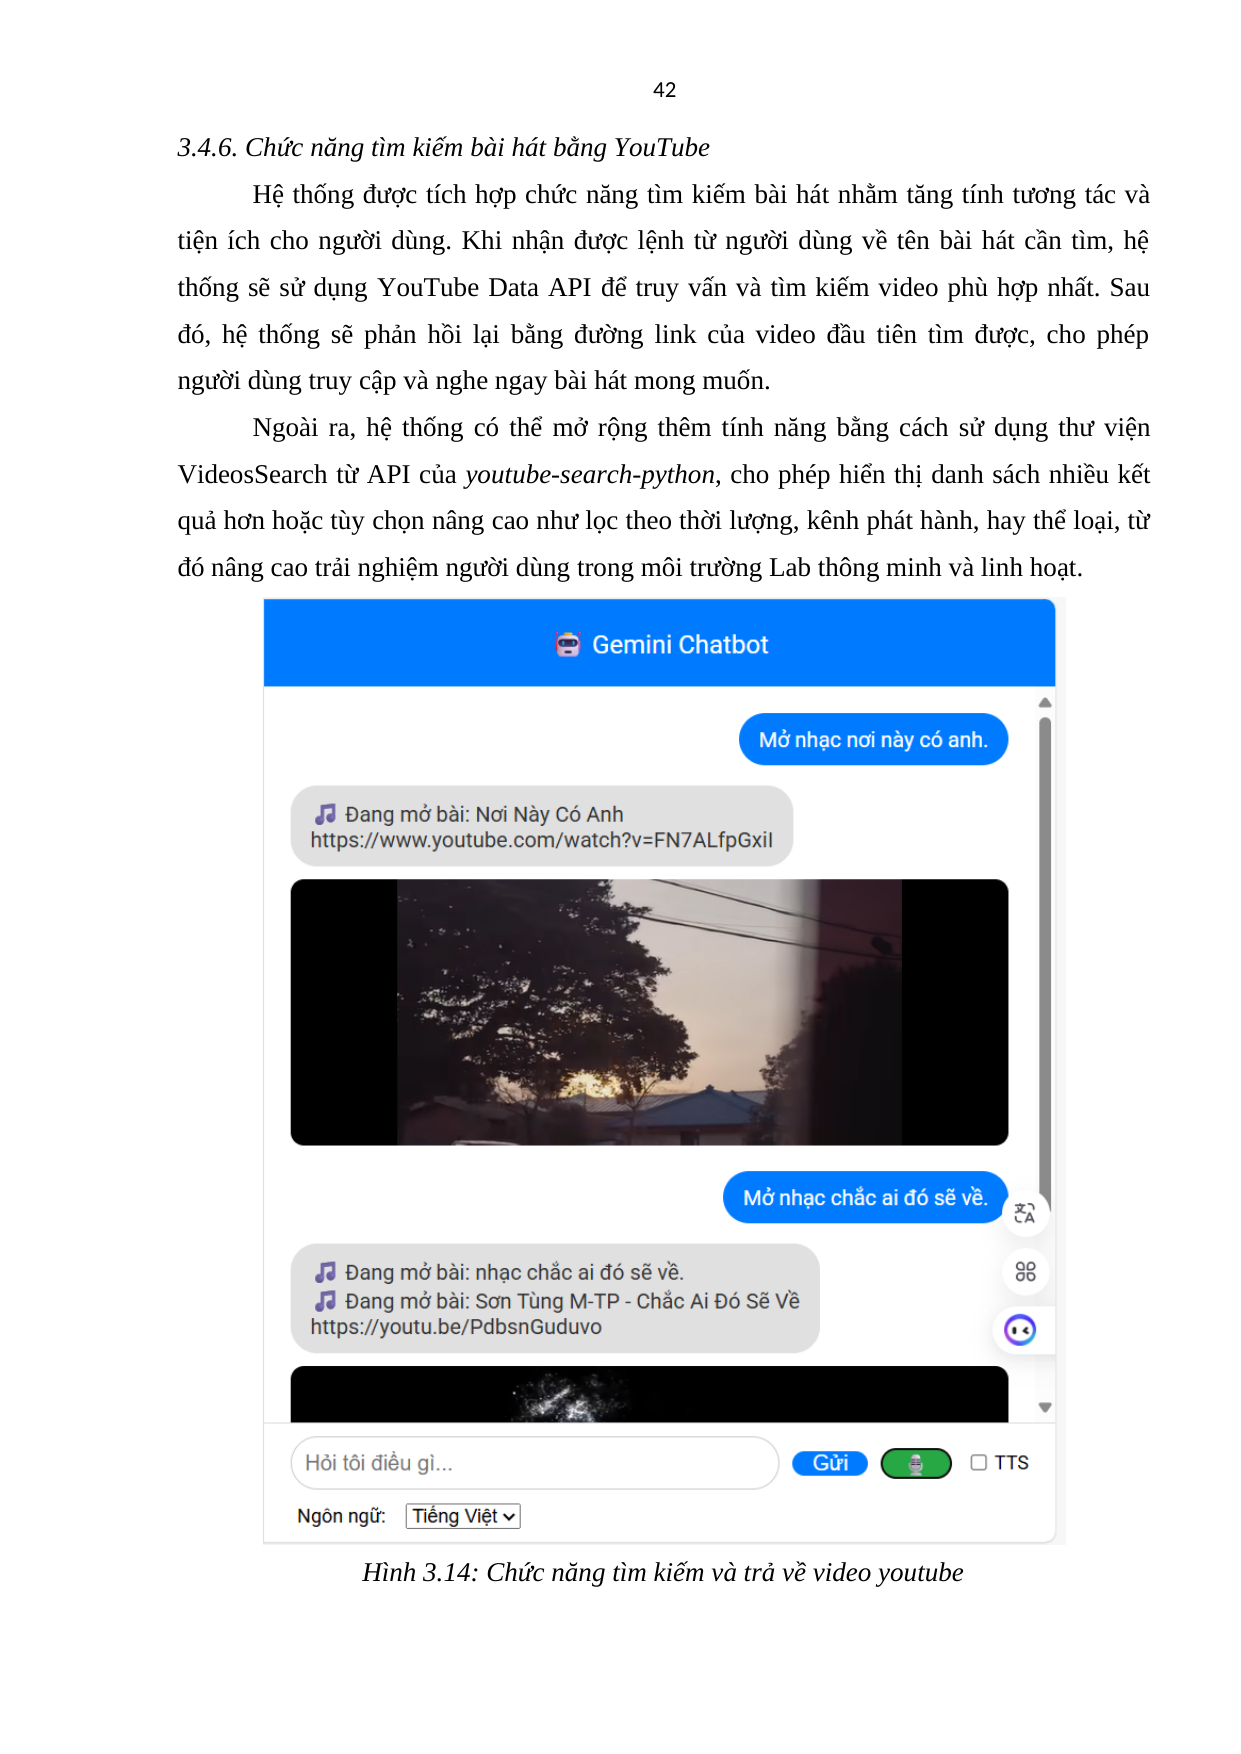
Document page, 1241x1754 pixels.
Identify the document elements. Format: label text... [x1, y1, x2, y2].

text Ngoài ra, hệ thống có thể mở rộng thêm tính năng bằng cách sử dụng thư viện VideosSearch từ API của youtube-search-python, cho phép hiển thị danh sách nhiều kết quả hơn hoặc tùy chọn nâng cao như lọc theo thời lượng, kênh phát hành, hay thể loại, từ đó nâng cao trải nghiệm người dùng trong môi trường Lab thông minh và linh hoạt. [177, 411, 1152, 582]
text Hình 3.14: Chức năng tìm kiếm và trả về video youtube [177, 1556, 1152, 1587]
picture [262, 597, 1066, 1545]
subtitle 3.4.6. Chức năng tìm kiếm bài hát bằng YouTube [177, 131, 1152, 162]
text Hệ thống được tích hợp chức năng tìm kiếm bài hát nhằm tăng tính tương tác và tiện ích cho người dùng. Khi nhận được lệnh từ người dùng về tên bài hát cần tìm, hệ thống sẽ sử dụng YouTube Data API để truy vấn và tìm kiếm video phù hợp nhất. Sau đó, hệ thống sẽ phản hồi lại bằng đường link của video đầu tiên tìm được, cho phép người dùng truy cập và nghe ngay bài hát mong muốn. [177, 178, 1152, 396]
